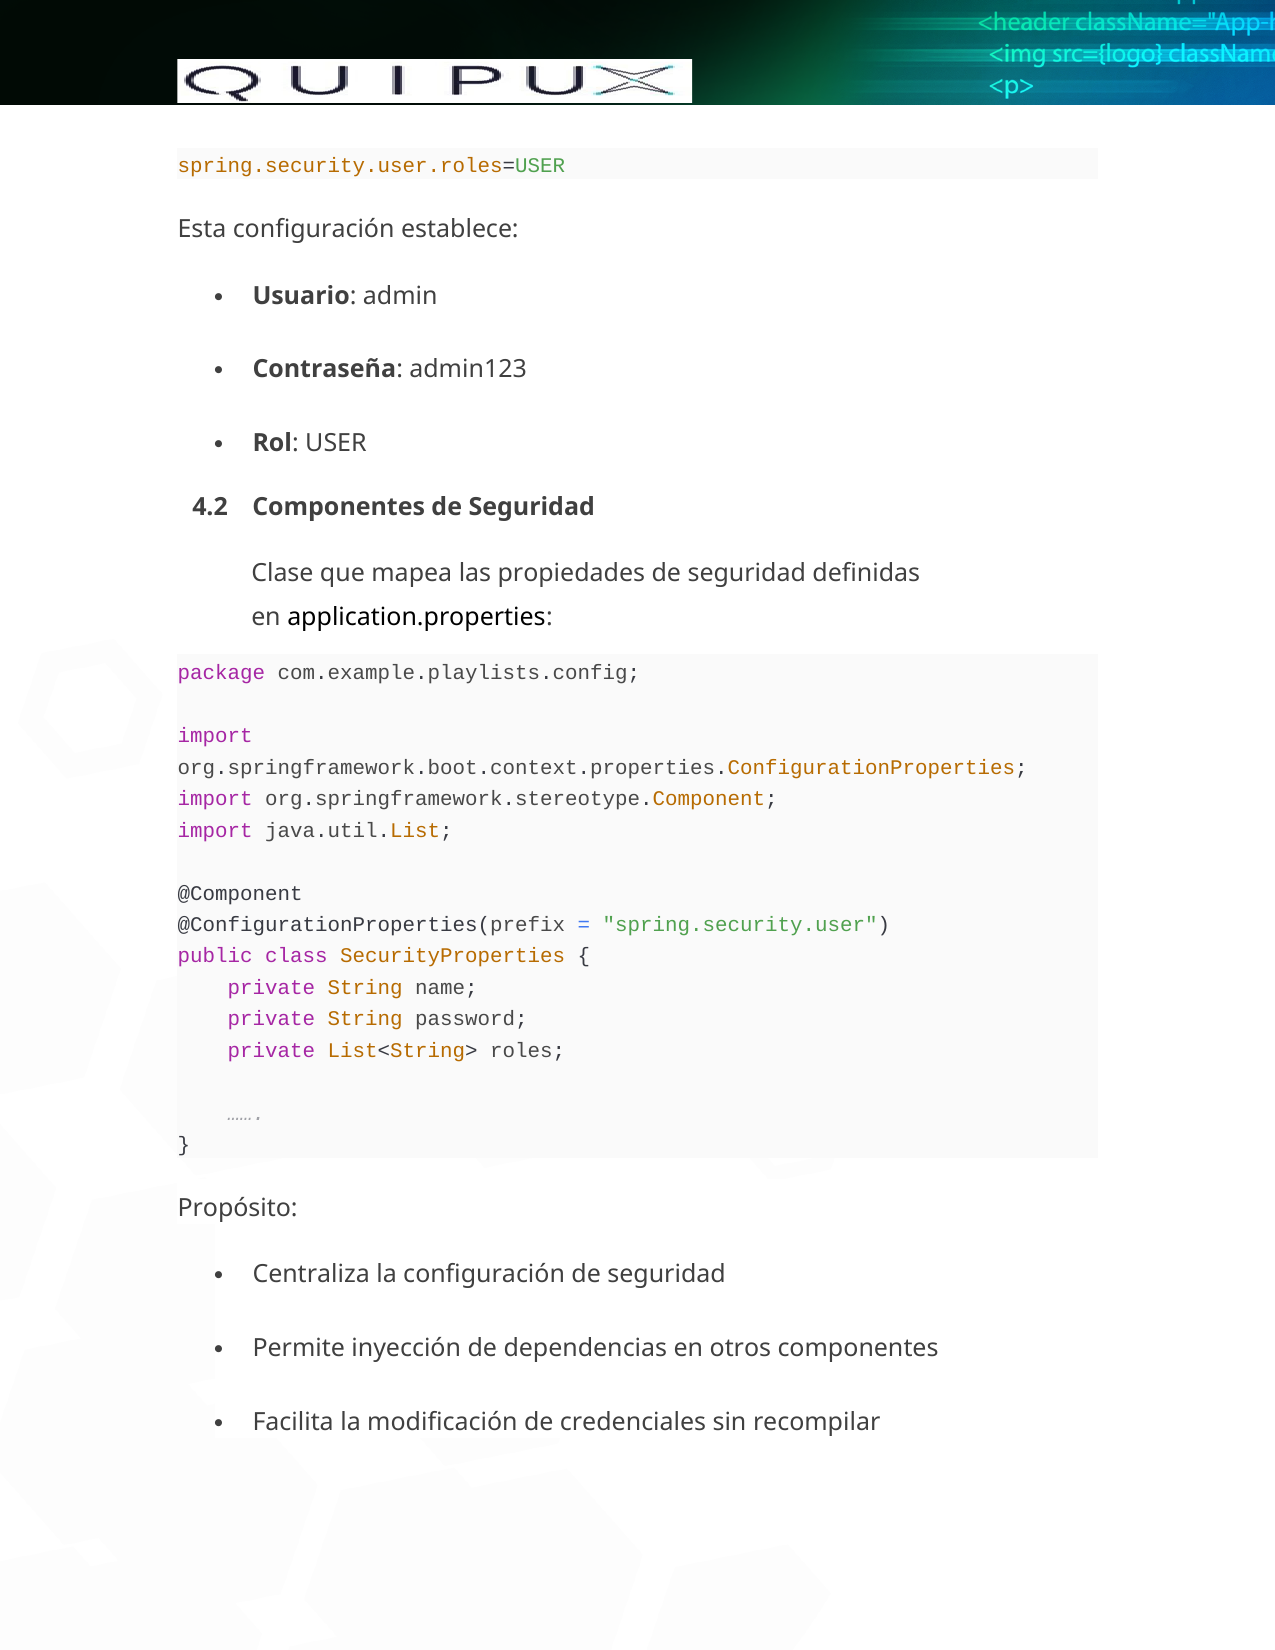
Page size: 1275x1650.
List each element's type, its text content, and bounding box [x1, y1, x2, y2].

text @ConfigurationProperties(prefix = "spring.security.user") [177, 906, 1098, 938]
text private String name; [177, 969, 1098, 1001]
picture [177, 59, 693, 103]
list Rol: USER [215, 414, 1098, 459]
text public class SecurityProperties { [177, 938, 1098, 969]
text } [177, 1126, 1098, 1158]
text ……. [177, 1095, 1098, 1126]
list Centraliza la configuración de seguridad [215, 1246, 1098, 1290]
text @Component [177, 875, 1098, 906]
text spring.security.user.roles=USER [177, 148, 1098, 179]
text private String password; [177, 1001, 1098, 1032]
text Clase que mapea las propiedades de seguridad definidas en application.properties: [251, 544, 1098, 633]
text package com.example.playlists.config; [177, 654, 1098, 686]
text Propósito: [177, 1179, 1098, 1224]
text import org.springframework.stereotype.Component; [177, 780, 1098, 812]
list Usuario: admin [215, 267, 1098, 311]
text import org.springframework.boot.context.properties.ConfigurationProperties; [177, 717, 1098, 780]
list Contraseña: admin123 [215, 341, 1098, 385]
list Facilita la modificación de credenciales sin recompilar [215, 1393, 1098, 1438]
text Esta configuración establece: [177, 201, 1098, 245]
text private List<String> roles; [177, 1032, 1098, 1063]
list Permite inyección de dependencias en otros componentes [215, 1319, 1098, 1364]
subtitle Componentes de Seguridad [192, 488, 1098, 522]
text import java.util.List; [177, 812, 1098, 843]
